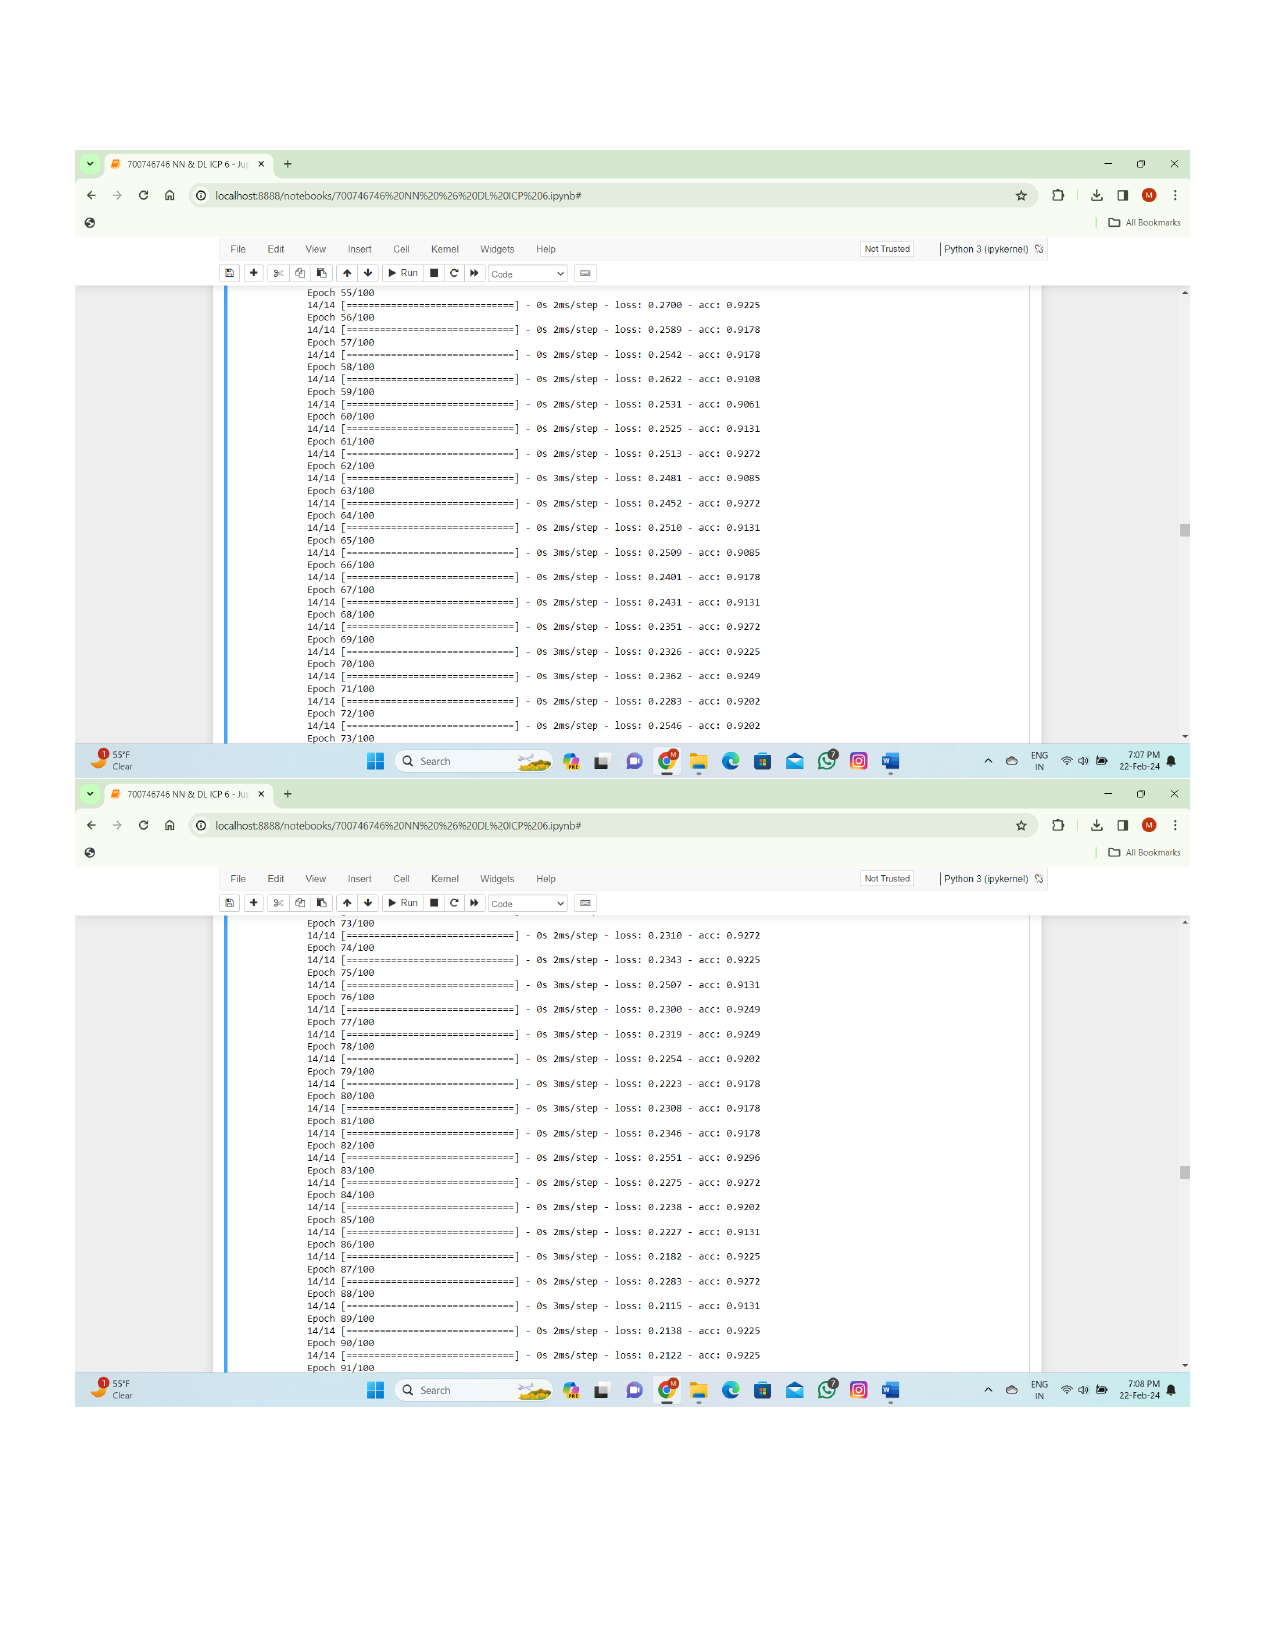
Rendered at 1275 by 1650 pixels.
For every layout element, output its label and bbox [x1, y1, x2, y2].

picture [75, 779, 1191, 1407]
picture [75, 150, 1191, 778]
